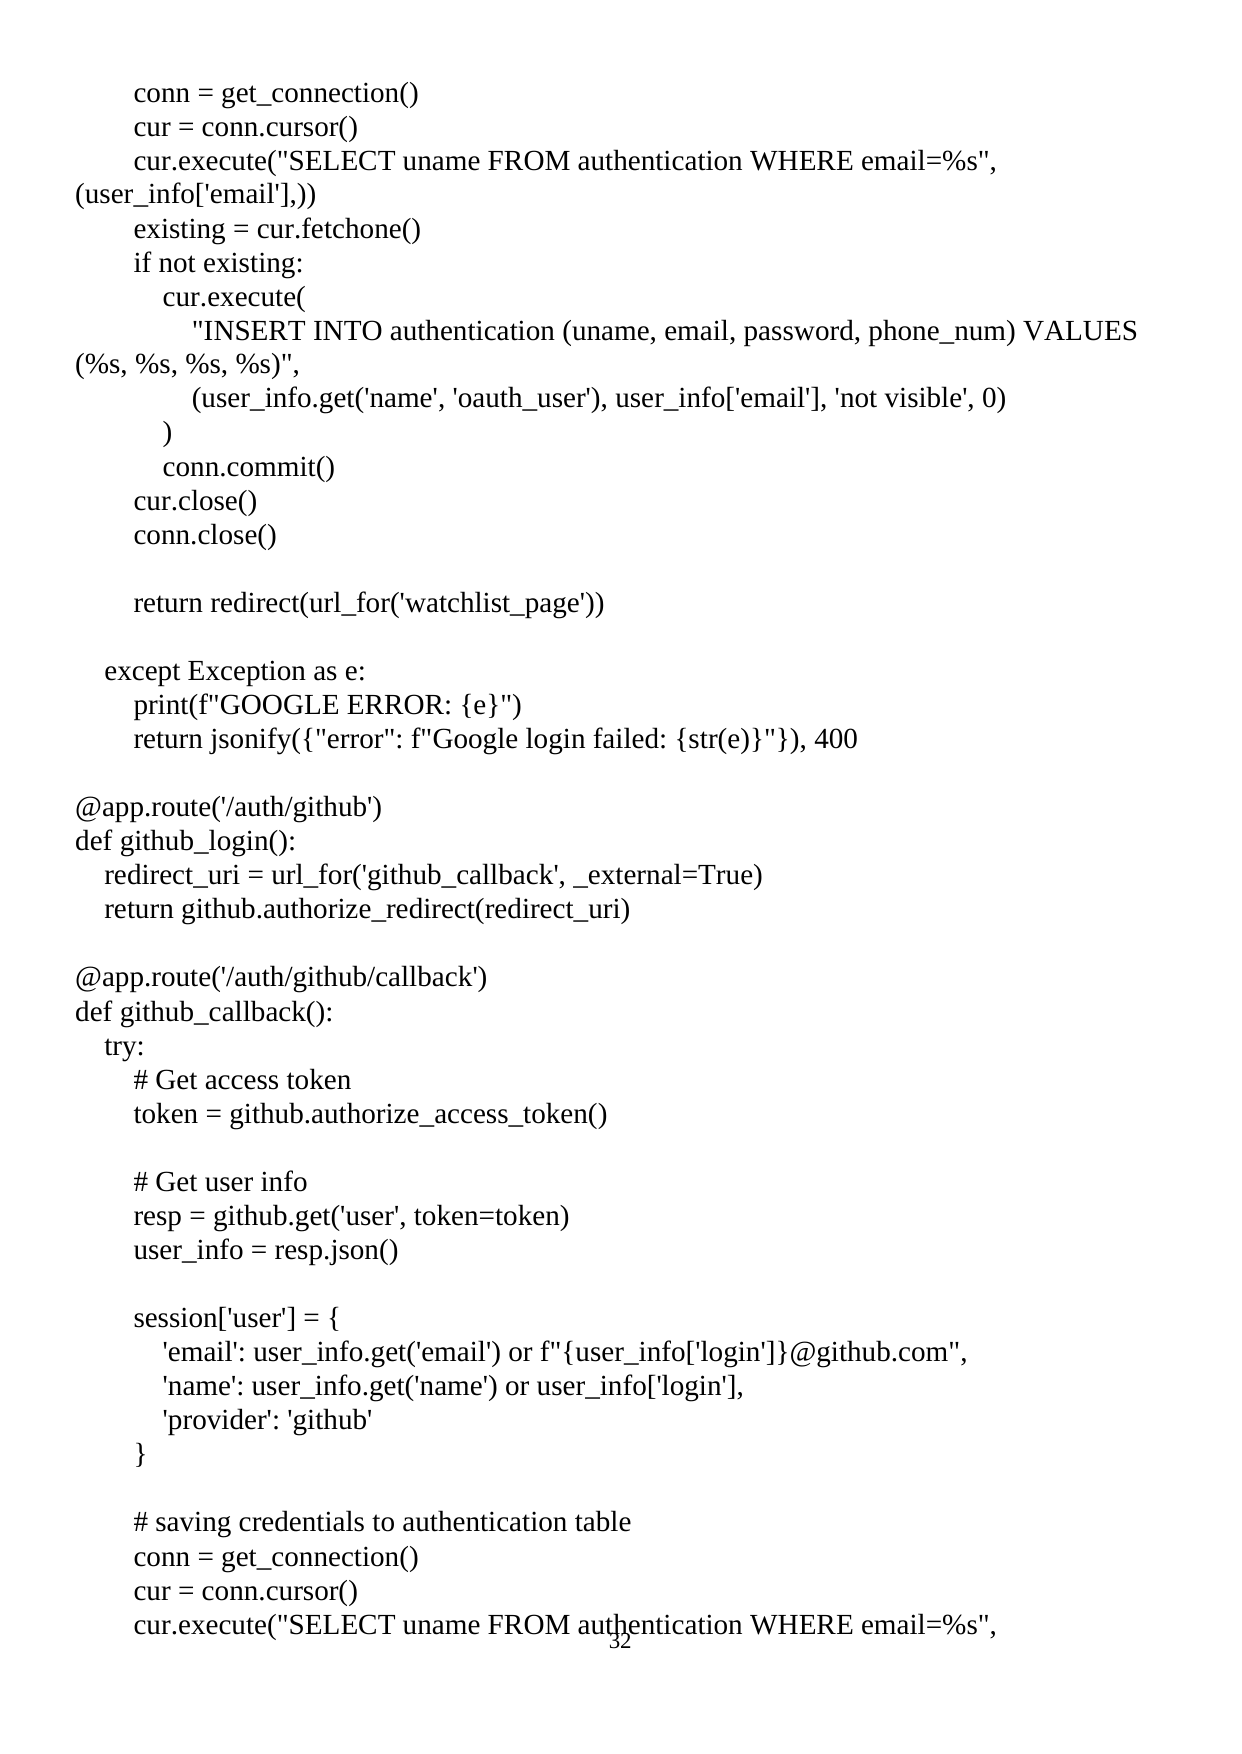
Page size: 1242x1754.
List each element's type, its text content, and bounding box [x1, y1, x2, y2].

text return github.authorize_redirect(redirect_uri) [75, 891, 1167, 925]
text try: [75, 1028, 1167, 1061]
text conn = get_connection() [75, 75, 1167, 108]
text 'email': user_info.get('email') or f"{user_info['login']}@github.com", [75, 1334, 1167, 1368]
text if not existing: [75, 245, 1167, 278]
text return redirect(url_for('watchlist_page')) [75, 585, 1167, 618]
text conn.commit() [75, 449, 1167, 482]
text print(f"GOOGLE ERROR: {e}") [75, 687, 1167, 721]
text # Get user info [75, 1164, 1167, 1197]
text # saving credentials to authentication table [75, 1504, 1167, 1538]
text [75, 1607, 1167, 1640]
text def github_login(): [75, 823, 1167, 857]
text } [75, 1436, 1167, 1470]
text @app.route('/auth/github') [75, 789, 1167, 823]
text except Exception as e: [75, 653, 1167, 687]
text "INSERT INTO authentication (uname, email, password, phone_num) VALUES (%s, %s, %s, %s)", [75, 313, 1167, 380]
text @app.route('/auth/github/callback') [75, 959, 1167, 993]
text conn.close() [75, 517, 1167, 550]
text def github_callback(): [75, 994, 1167, 1027]
text user_info = resp.json() [75, 1232, 1167, 1266]
text cur.execute("SELECT uname FROM authentication WHERE email=%s", (user_info['email'],)) [75, 143, 1167, 210]
text cur.close() [75, 483, 1167, 516]
text 'provider': 'github' [75, 1402, 1167, 1436]
text ) [75, 414, 1167, 448]
text existing = cur.fetchone() [75, 211, 1167, 244]
text resp = github.get('user', token=token) [75, 1198, 1167, 1232]
text cur.execute( [75, 279, 1167, 312]
text token = github.authorize_access_token() [75, 1096, 1167, 1129]
text conn = get_connection() [75, 1539, 1167, 1572]
text (user_info.get('name', 'oauth_user'), user_info['email'], 'not visible', 0) [75, 381, 1167, 414]
text cur = conn.cursor() [75, 109, 1167, 143]
text return jsonify({"error": f"Google login failed: {str(e)}"}), 400 [75, 721, 1167, 755]
text redirect_uri = url_for('github_callback', _external=True) [75, 857, 1167, 891]
text session['user'] = { [75, 1300, 1167, 1334]
text cur = conn.cursor() [75, 1573, 1167, 1606]
text 'name': user_info.get('name') or user_info['login'], [75, 1368, 1167, 1402]
text # Get access token [75, 1062, 1167, 1095]
